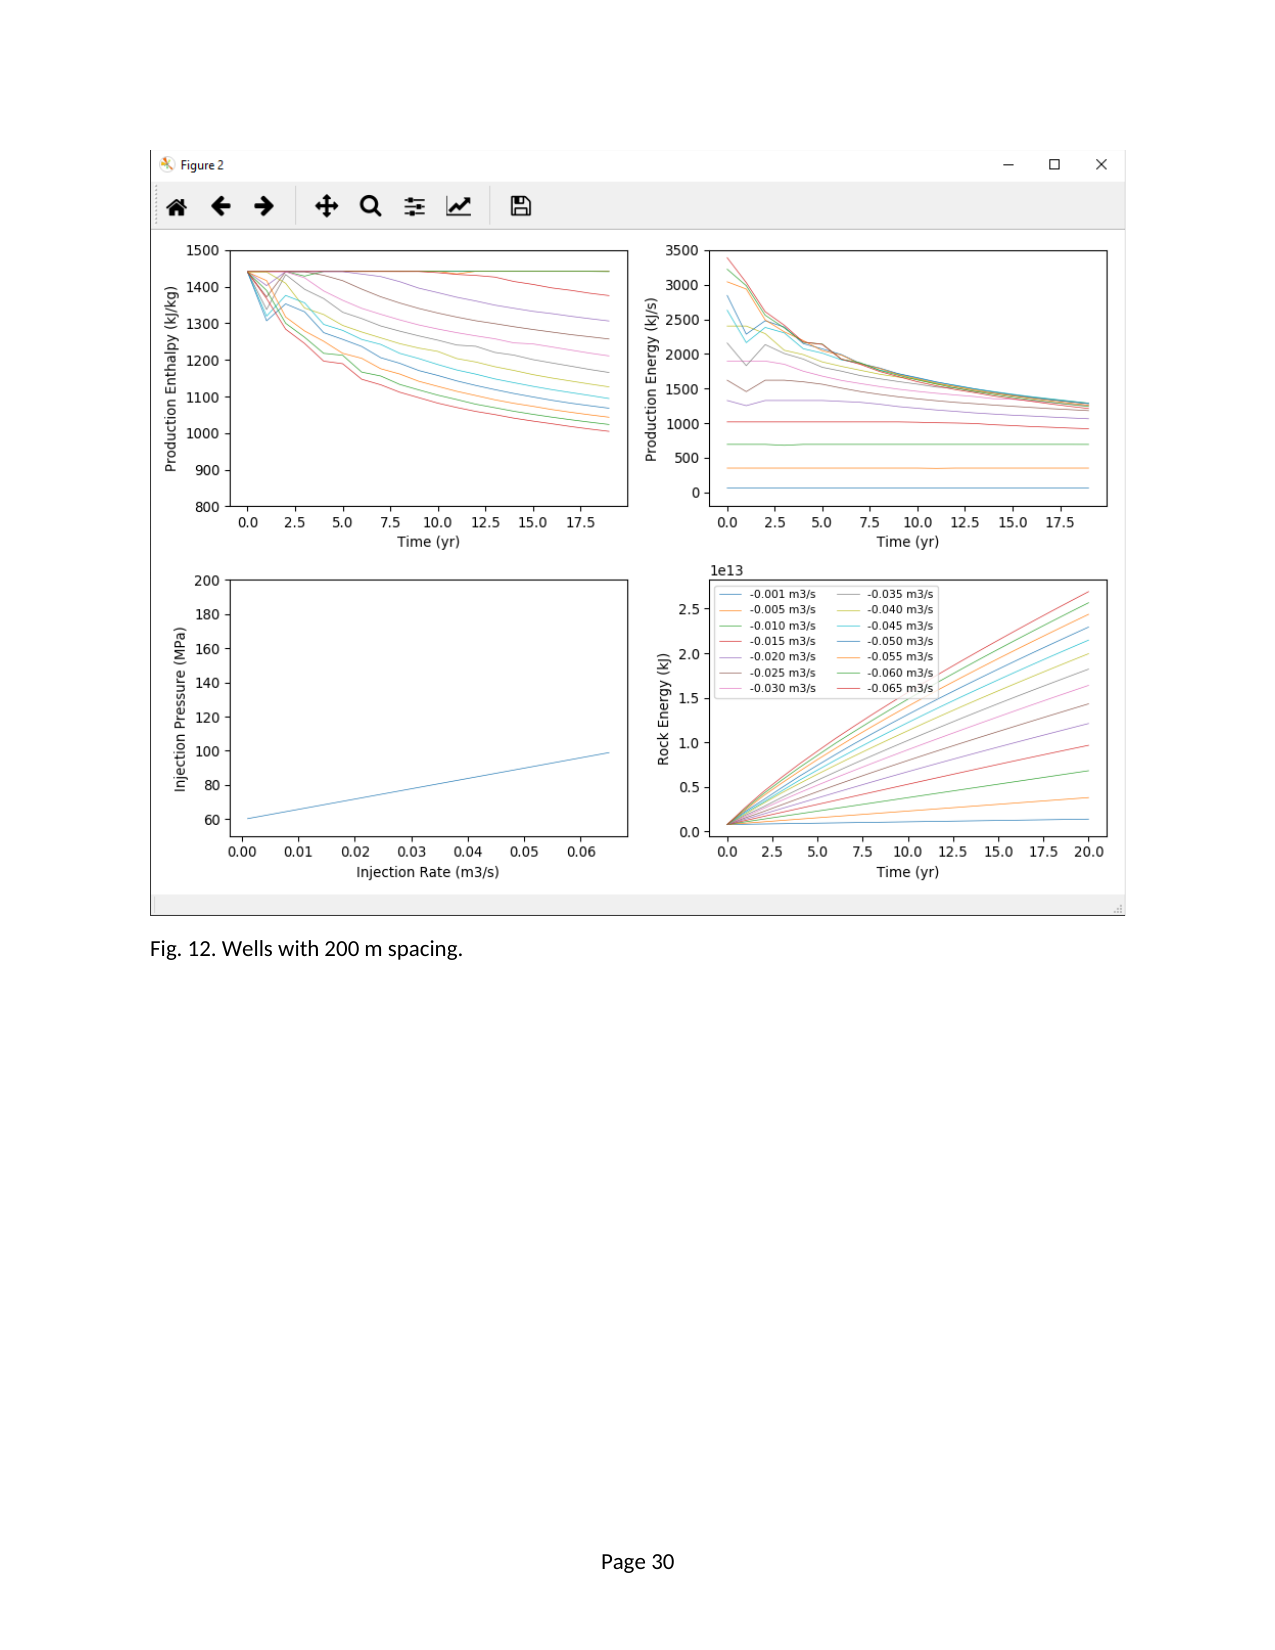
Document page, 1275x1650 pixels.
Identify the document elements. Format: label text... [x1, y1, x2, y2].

text Fig. 12. Wells with 200 m spacing. [150, 934, 1125, 963]
picture [150, 150, 1125, 916]
